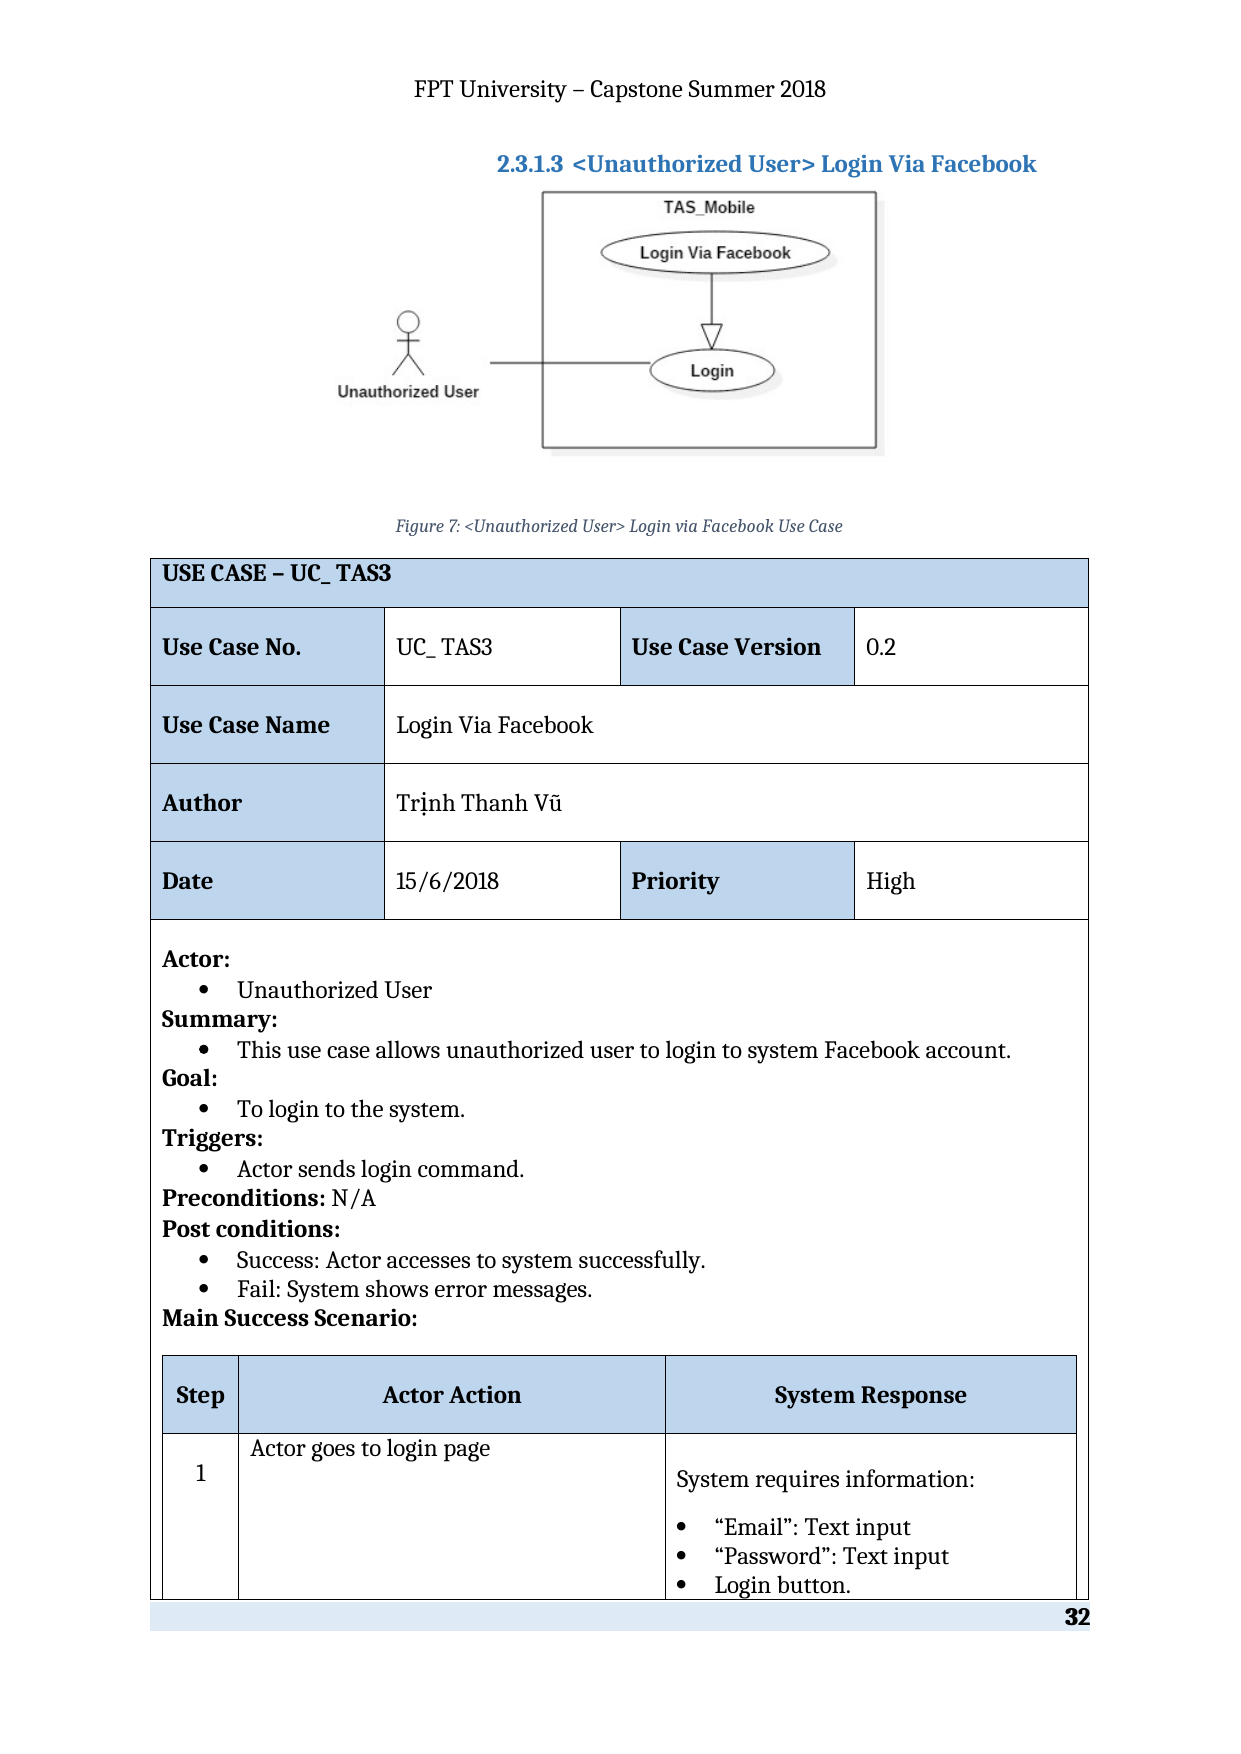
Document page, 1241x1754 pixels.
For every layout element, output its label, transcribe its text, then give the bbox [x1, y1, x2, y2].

table_cell Login Via Facebook [385, 686, 1088, 763]
table_cell Trịnh Thanh Vũ [385, 764, 1088, 841]
table_cell Use Case No. [151, 608, 384, 685]
picture [315, 181, 925, 497]
table_header USE CASE – UC_ TAS3 [151, 559, 1088, 607]
table_cell Author [151, 764, 384, 841]
table_cell Date [151, 842, 384, 919]
table_cell 15/6/2018 [385, 842, 620, 919]
table_cell High [855, 842, 1088, 919]
table_cell Priority [621, 842, 854, 919]
table_cell 0.2 [855, 608, 1088, 685]
table_cell Use Case Version [621, 608, 854, 685]
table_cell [151, 920, 1088, 1599]
table_cell Use Case Name [151, 686, 384, 763]
text Figure 7: <Unauthorized User> Login via Facebook Use Case [150, 516, 1090, 537]
table_cell UC_ TAS3 [385, 608, 620, 685]
subtitle <Unauthorized User> Login Via Facebook [497, 150, 1090, 179]
